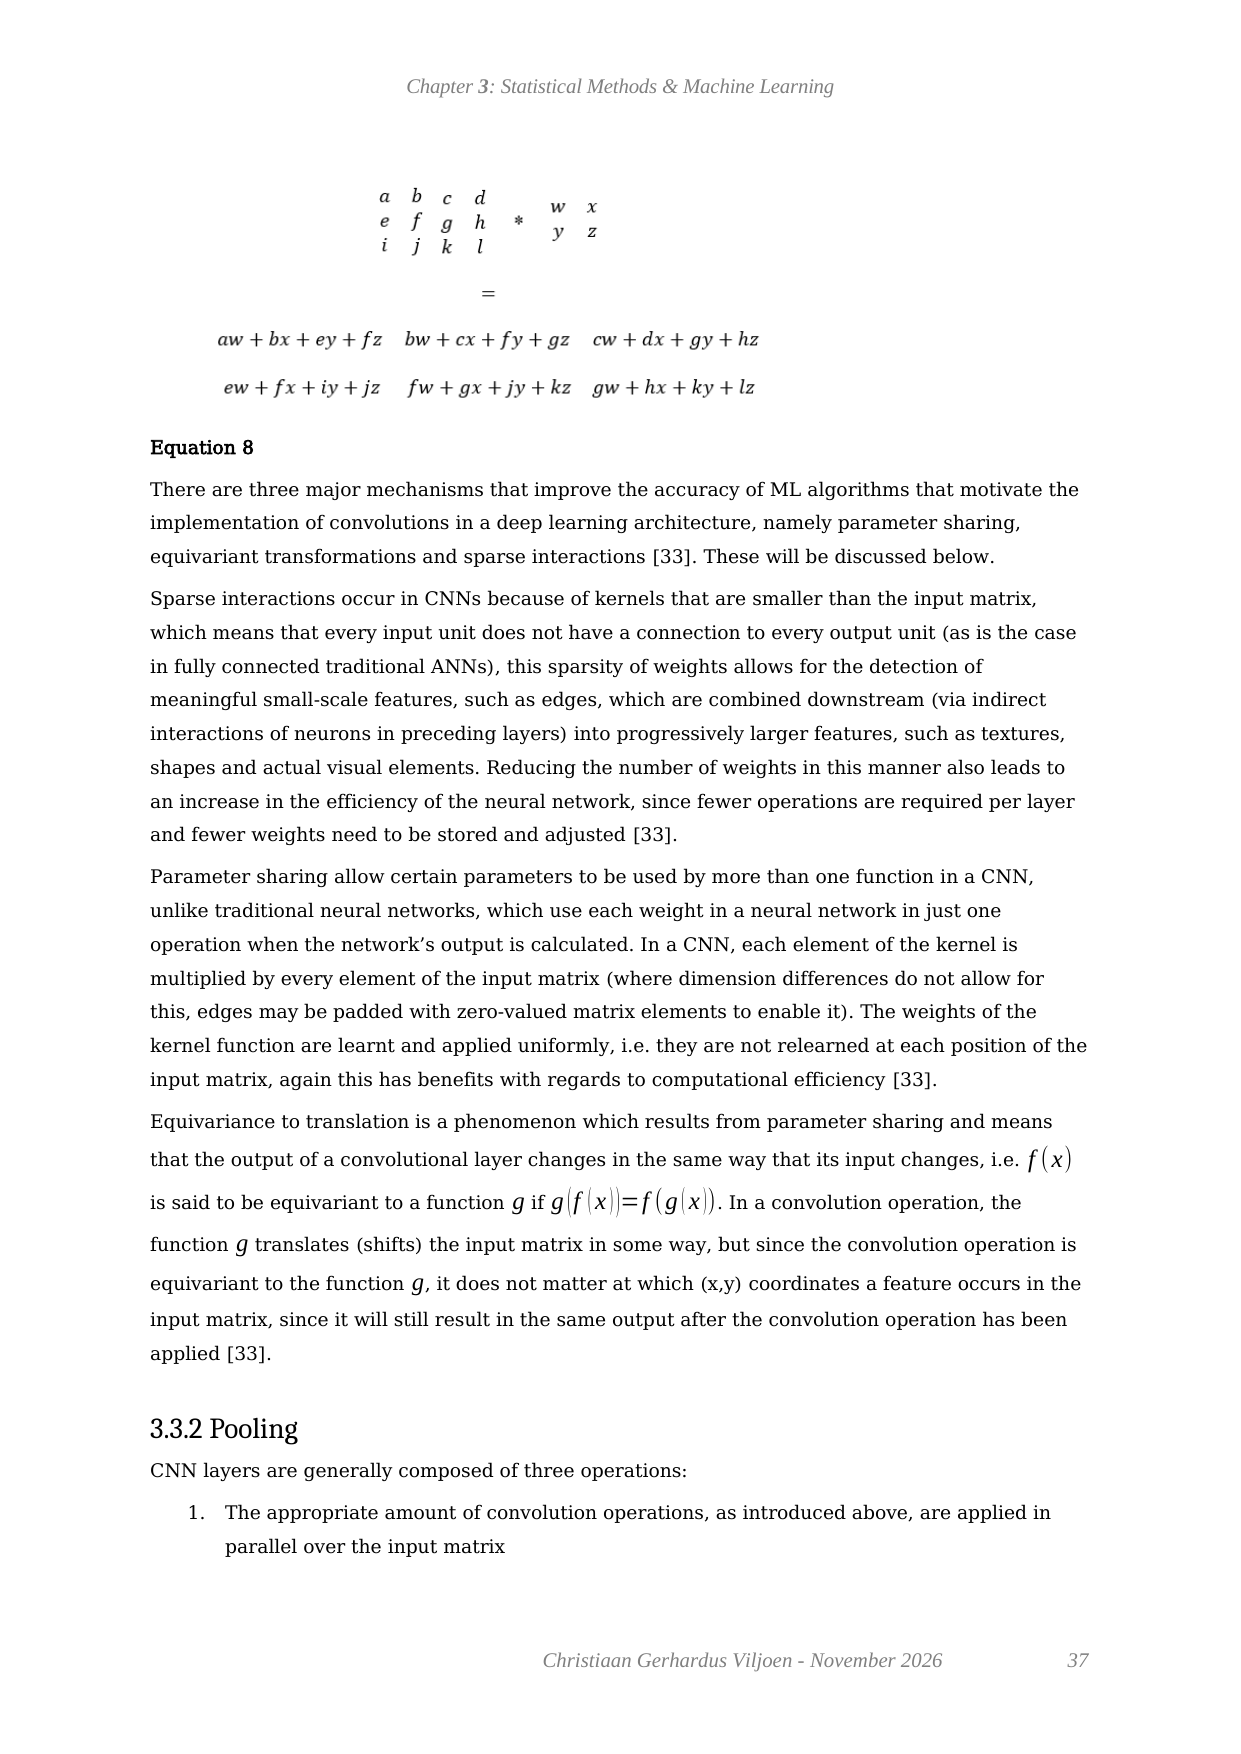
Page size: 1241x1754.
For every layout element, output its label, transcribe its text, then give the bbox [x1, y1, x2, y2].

list The appropriate amount of convolution operations, as introduced above, are applied in parallel over the input matrix [187, 1501, 1090, 1557]
text CNN layers are generally composed of three operations: [150, 1459, 1090, 1481]
text Equivariance to translation is a phenomenon which results from parameter sharing and means that the output of a convolutional layer changes in the same way that its input changes, i.e. is said to be equivariant to a function if . In a convolution operation, the function translates (shifts) the input matrix in some way, but since the convolution operation is equivariant to the function , it does not matter at which (x,y) coordinates a feature occurs in the input matrix, since it will still result in the same output after the convolution operation has been applied . [150, 1110, 1090, 1364]
picture [150, 150, 807, 416]
text There are three major mechanisms that improve the accuracy of ML algorithms that motivate the implementation of convolutions in a deep learning architecture, namely parameter sharing, equivariant transformations and sparse interactions . These will be discussed below. [150, 477, 1090, 567]
text Parameter sharing allow certain parameters to be used by more than one function in a CNN, unlike traditional neural networks, which use each weight in a neural network in just one operation when the network’s output is calculated. In a CNN, each element of the kernel is multiplied by every element of the input matrix (where dimension differences do not allow for this, edges may be padded with zero-valued matrix elements to enable it). The weights of the kernel function are learnt and applied uniformly, i.e. they are not relearned at each position of the input matrix, again this has benefits with regards to computational efficiency . [150, 865, 1090, 1090]
subtitle Pooling [150, 1413, 1090, 1446]
text Equation 8 [150, 435, 1090, 458]
text Sparse interactions occur in CNNs because of kernels that are smaller than the input matrix, which means that every input unit does not have a connection to every output unit (as is the case in fully connected traditional ANNs), this sparsity of weights allows for the detection of meaningful small-scale features, such as edges, which are combined downstream (via indirect interactions of neurons in preceding layers) into progressively larger features, such as textures, shapes and actual visual elements. Reducing the number of weights in this manner also leads to an increase in the efficiency of the neural network, since fewer operations are required per layer and fewer weights need to be stored and adjusted . [150, 587, 1090, 846]
